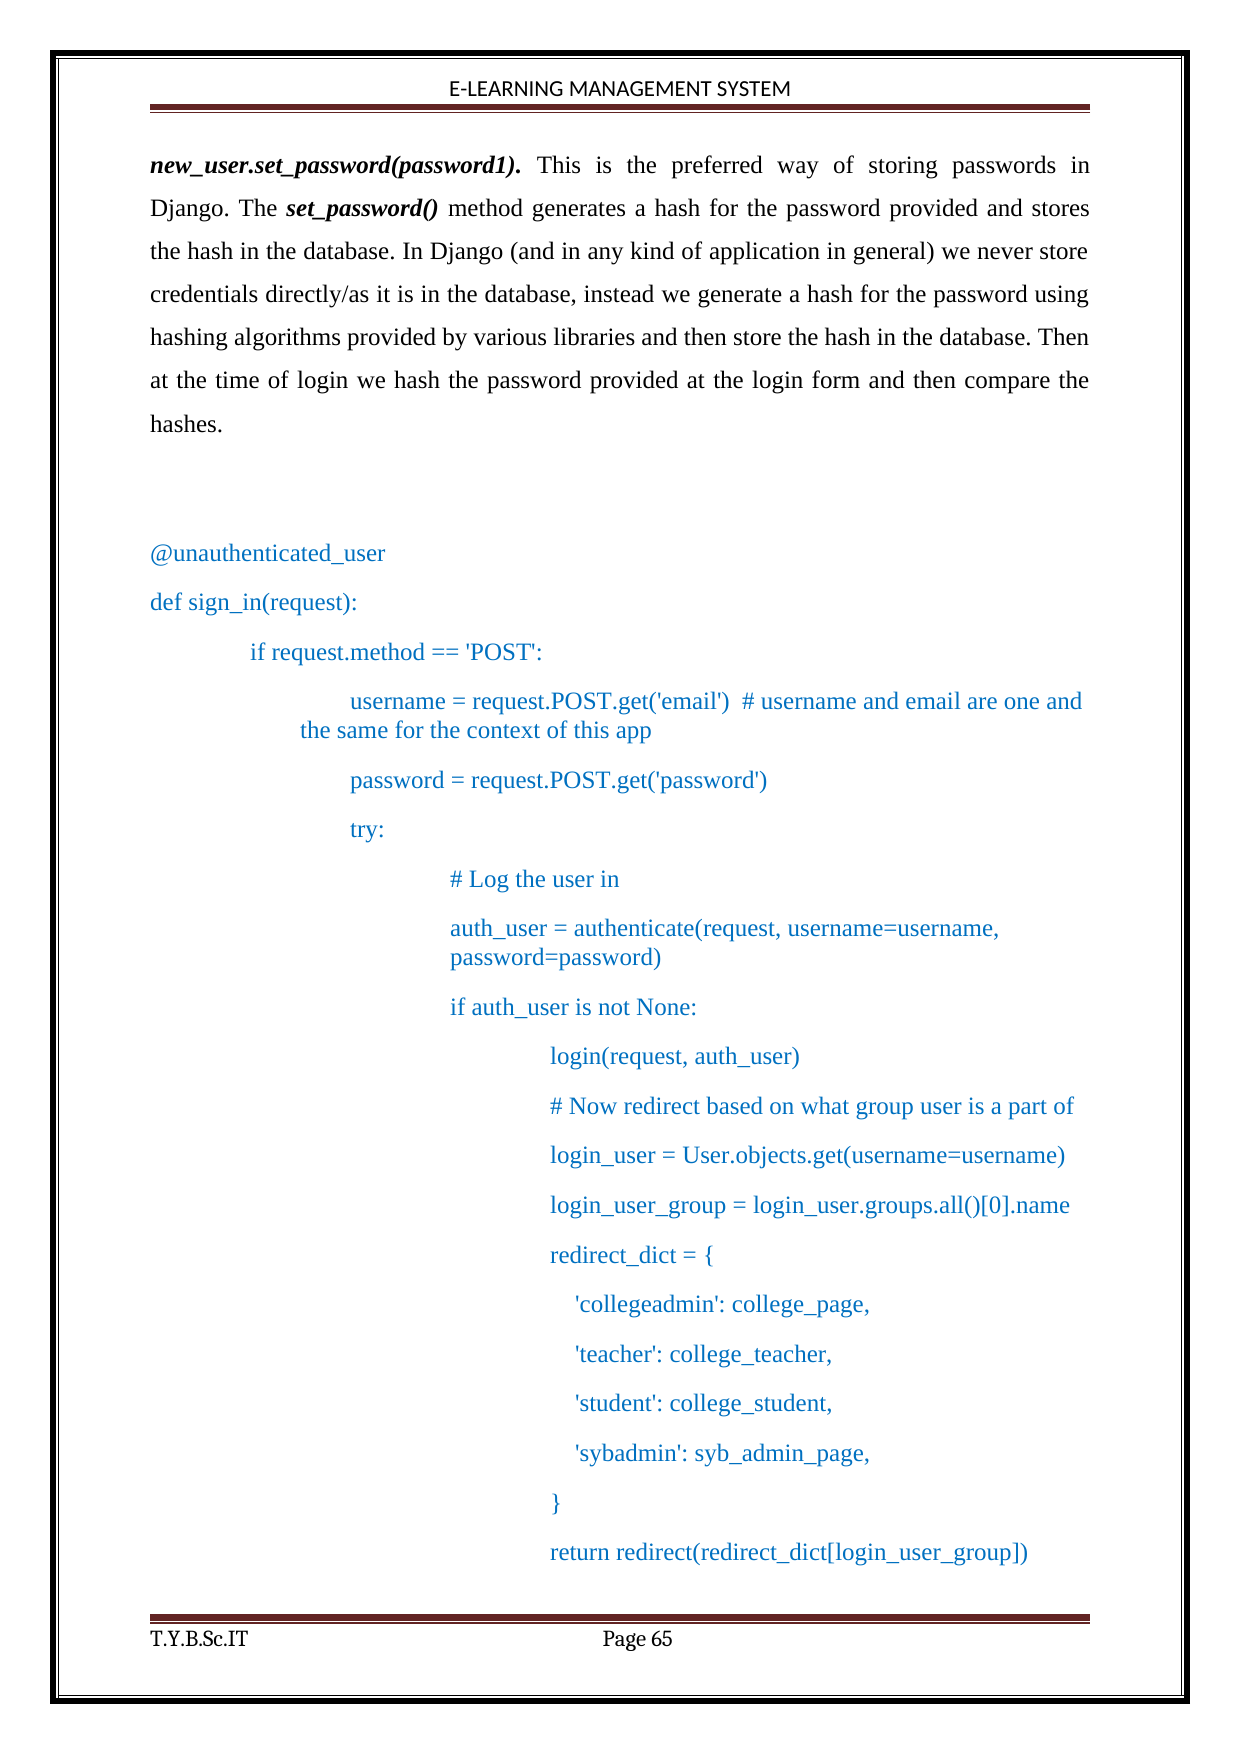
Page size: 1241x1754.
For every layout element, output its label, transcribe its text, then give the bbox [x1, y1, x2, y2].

text login_user_group = login_user.groups.all()[0].name [450, 1190, 1090, 1219]
text def sign_in(request): [150, 587, 1090, 616]
text # Now redirect based on what group user is a part of [450, 1091, 1090, 1120]
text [150, 150, 1090, 437]
text login(request, auth_user) [450, 1041, 1090, 1070]
text # Log the user in [375, 864, 1090, 893]
text password = request.POST.get('password') [300, 765, 1090, 793]
text return redirect(redirect_dict[login_user_group]) [450, 1537, 1090, 1566]
text auth_user = authenticate(request, username=username, password=password) [450, 913, 1090, 971]
text try: [300, 814, 1090, 843]
text 'sybadmin': syb_admin_page, [450, 1438, 1090, 1467]
text 'collegeadmin': college_page, [450, 1289, 1090, 1318]
text 'teacher': college_teacher, [450, 1339, 1090, 1368]
text 'student': college_student, [450, 1388, 1090, 1417]
text if request.method == 'POST': [225, 637, 1090, 666]
text redirect_dict = { [450, 1240, 1090, 1268]
text login_user = User.objects.get(username=username) [450, 1141, 1090, 1169]
text @unauthenticated_user [150, 538, 1090, 566]
text username = request.POST.get('email') # username and email are one and the same for the context of this app [300, 686, 1090, 744]
text if auth_user is not None: [375, 992, 1090, 1021]
text } [450, 1488, 1090, 1516]
